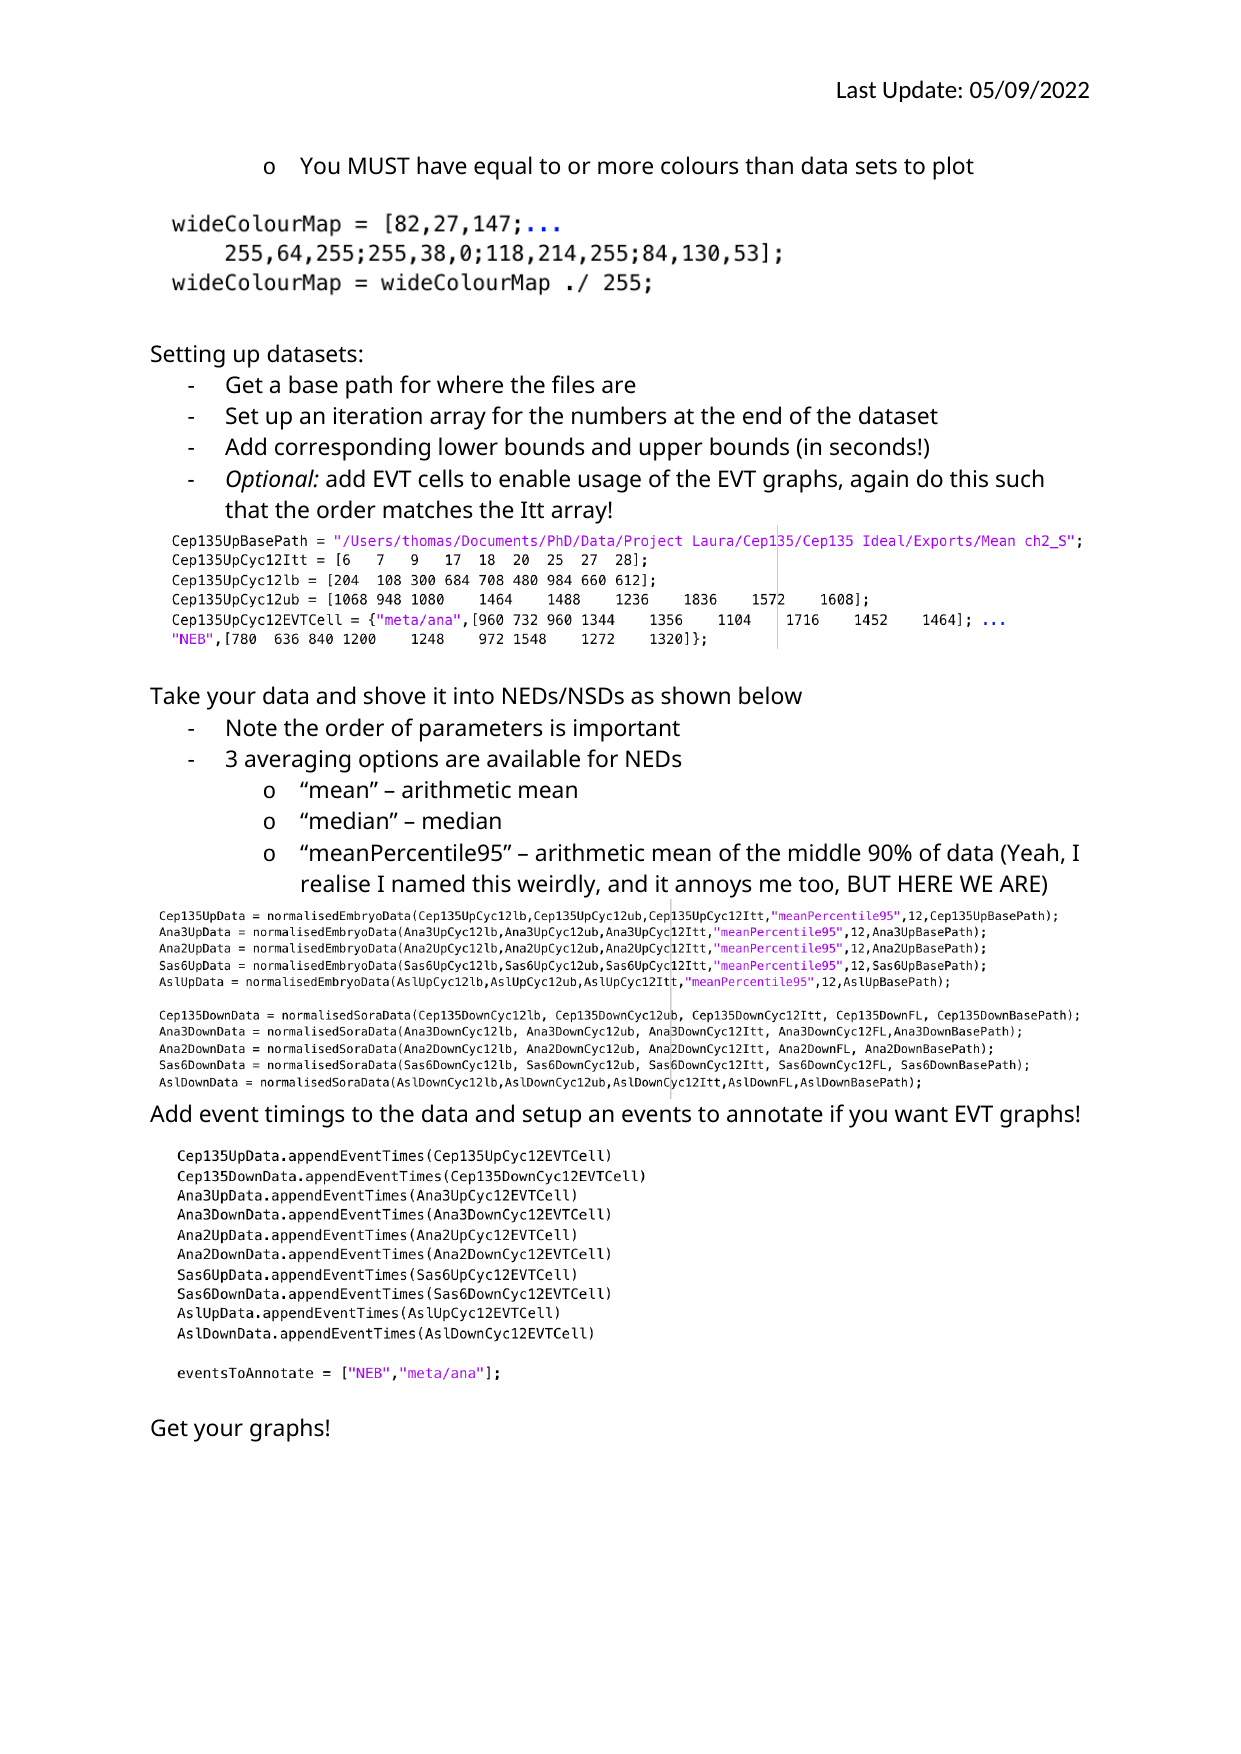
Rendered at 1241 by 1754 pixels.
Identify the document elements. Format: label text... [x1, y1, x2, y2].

list 3 averaging options are available for NEDs [187, 743, 1090, 774]
list Optional: add EVT cells to enable usage of the EVT graphs, again do this such that the order matches the Itt array! [187, 463, 1090, 525]
list Set up an iteration array for the numbers at the end of the dataset [187, 400, 1090, 431]
list Note the order of parameters is important [187, 711, 1090, 743]
text Setting up datasets: [150, 338, 1090, 369]
picture [150, 1129, 715, 1412]
text Add event timings to the data and setup an events to annotate if you want EVT graphs! [150, 1099, 1090, 1129]
list “median” – median [262, 805, 1090, 837]
picture [150, 181, 865, 307]
list You MUST have equal to or more colours than data sets to plot [262, 150, 1090, 181]
picture [150, 899, 1091, 1099]
text Get your graphs! [150, 1412, 1090, 1443]
list Get a base path for where the files are [187, 369, 1090, 400]
list “mean” – arithmetic mean [262, 774, 1090, 805]
picture [150, 525, 1091, 649]
text Take your data and shove it into NEDs/NSDs as shown below [150, 680, 1090, 711]
list “meanPercentile95” – arithmetic mean of the middle 90% of data (Yeah, I realise I named this weirdly, and it annoys me too, BUT HERE WE ARE) [262, 837, 1090, 899]
list Add corresponding lower bounds and upper bounds (in seconds!) [187, 431, 1090, 463]
